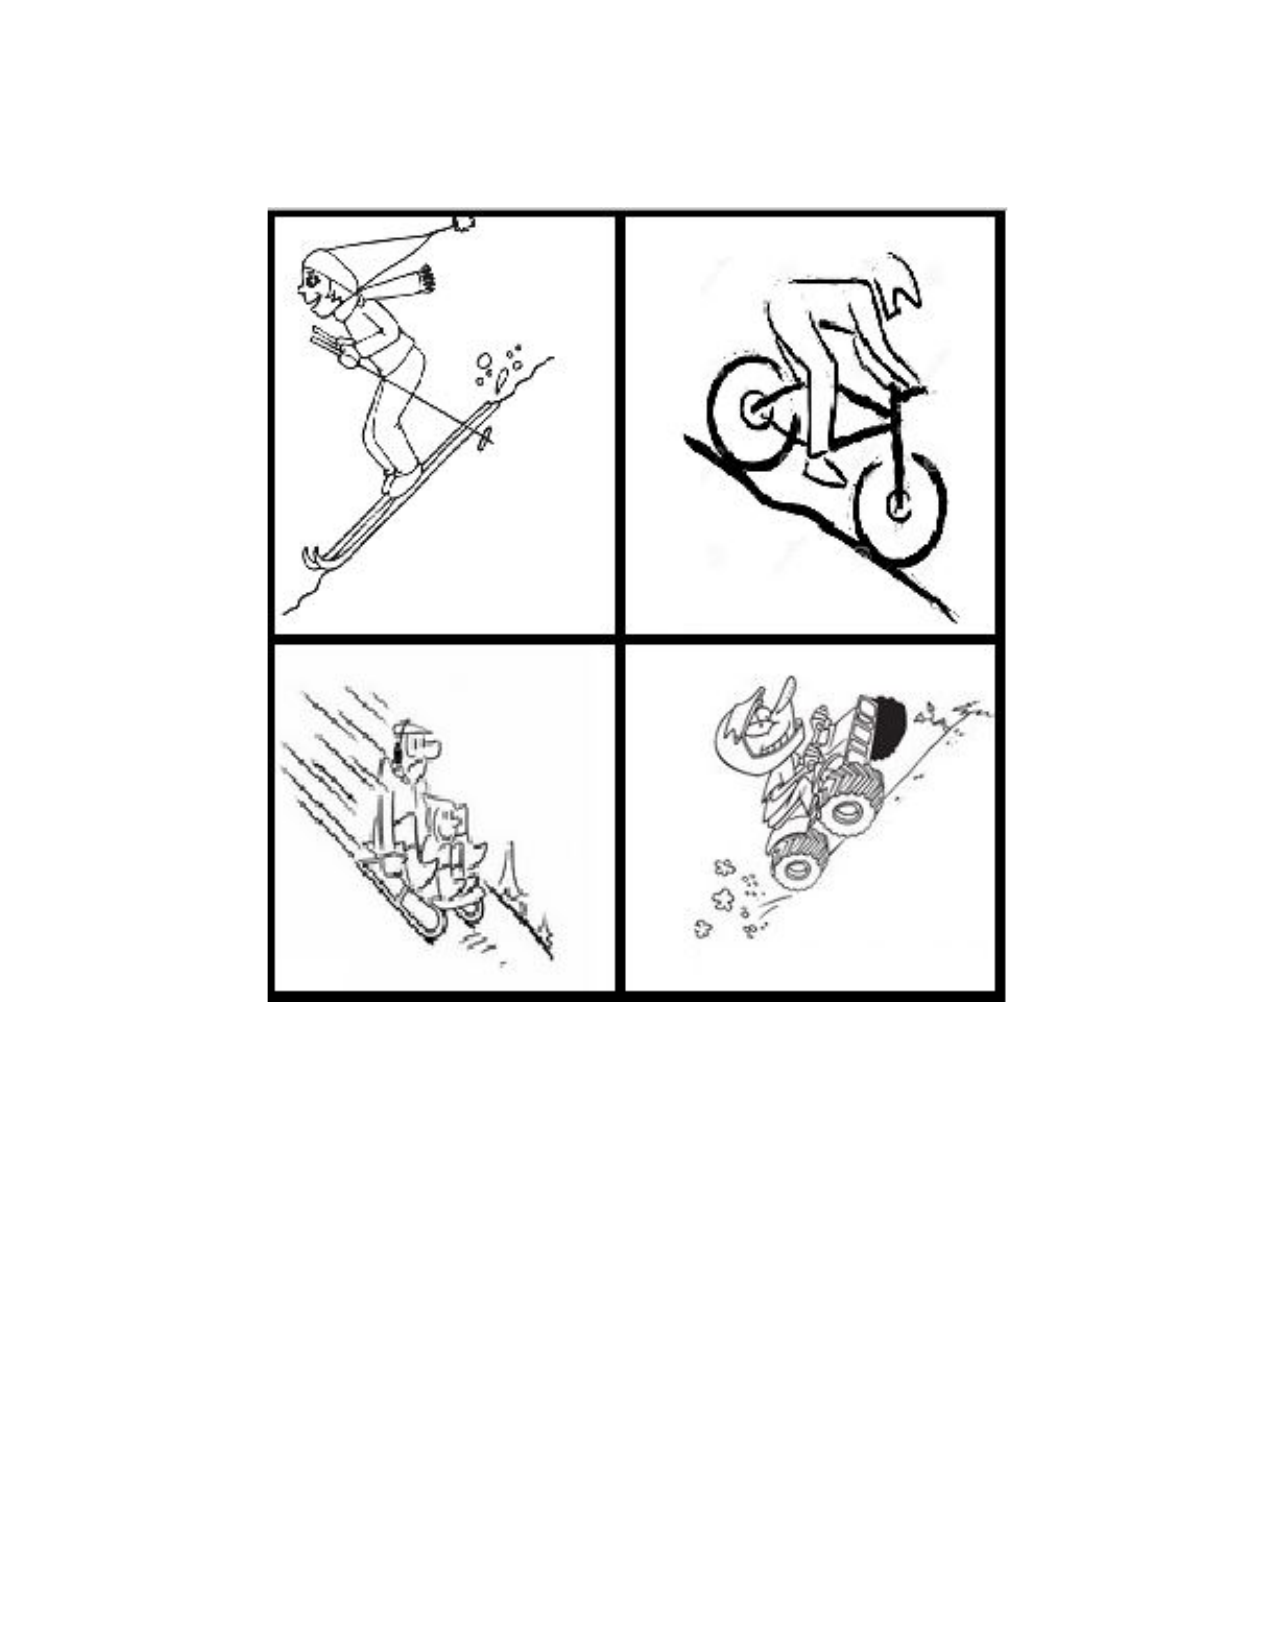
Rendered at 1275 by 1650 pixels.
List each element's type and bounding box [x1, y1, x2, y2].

picture [267, 207, 1008, 1002]
